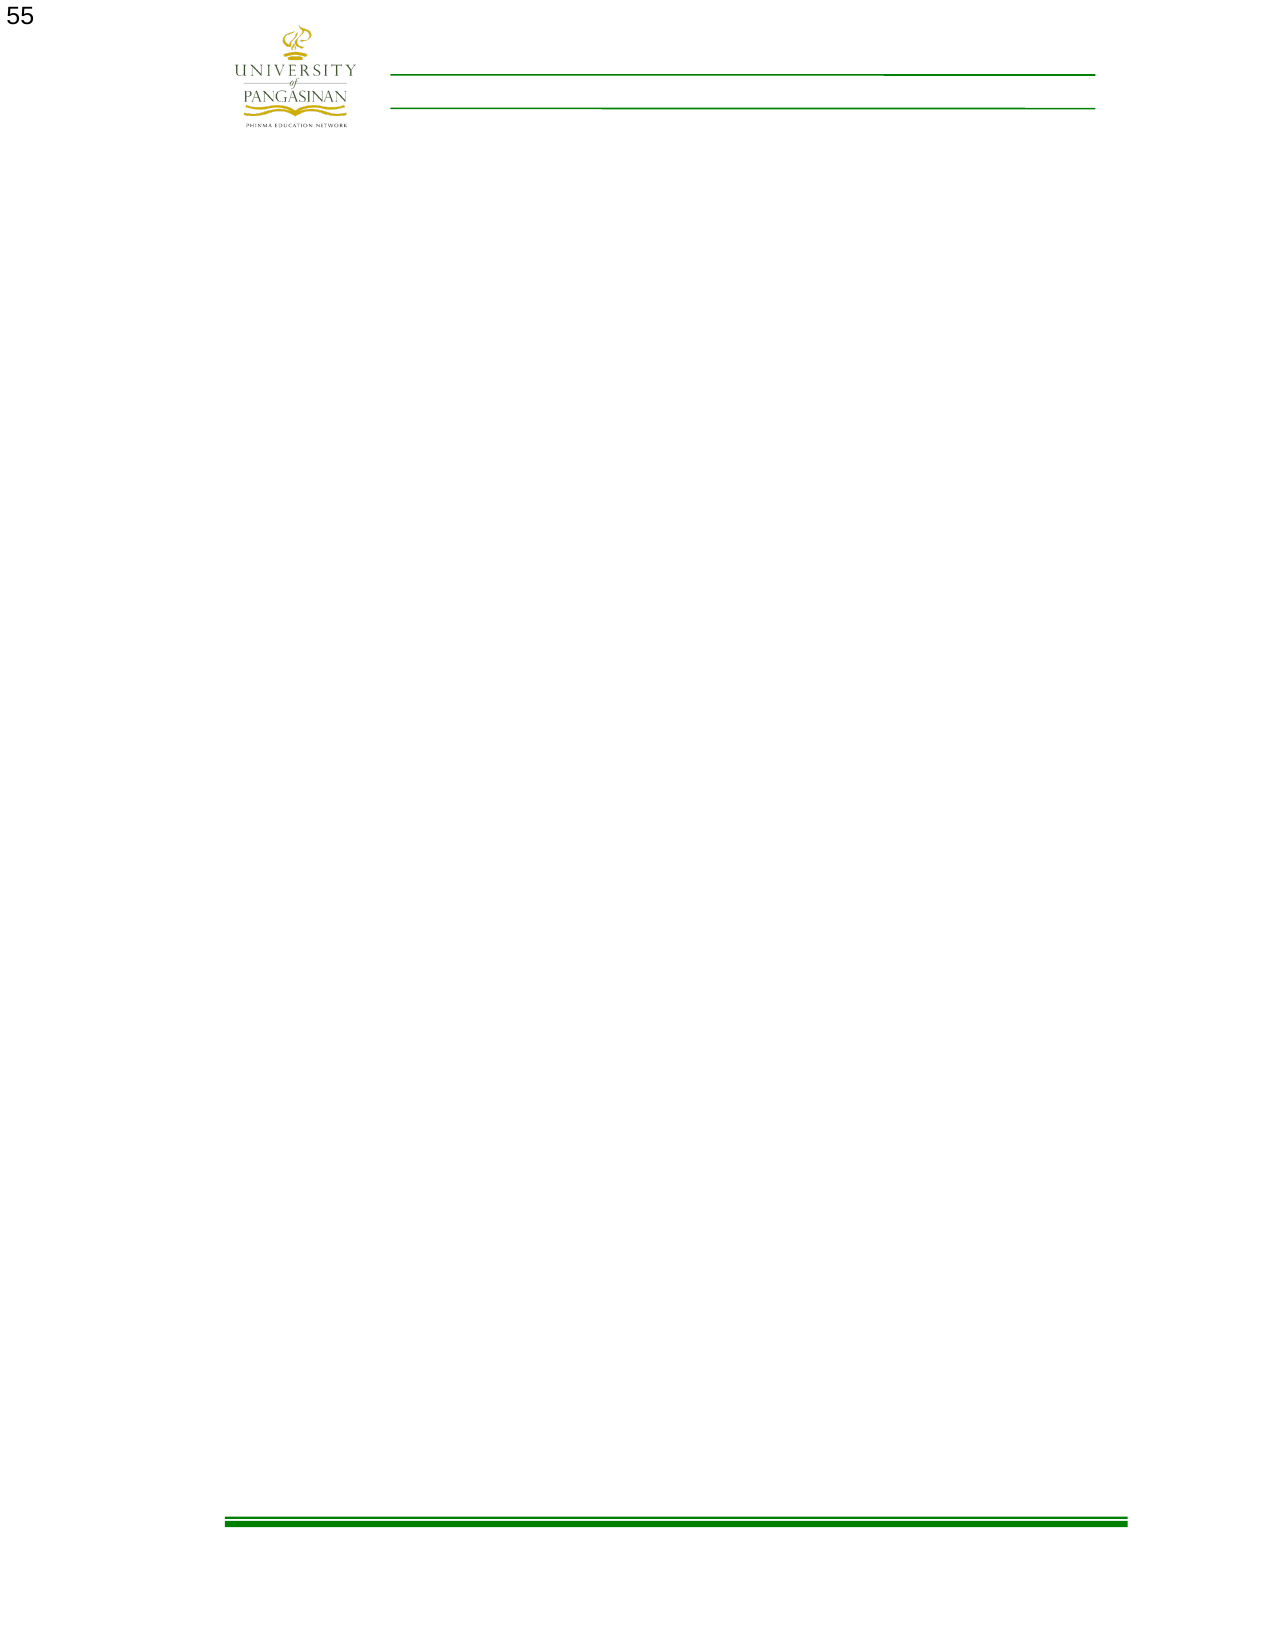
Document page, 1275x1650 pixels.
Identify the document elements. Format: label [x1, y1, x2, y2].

picture [225, 18, 372, 143]
